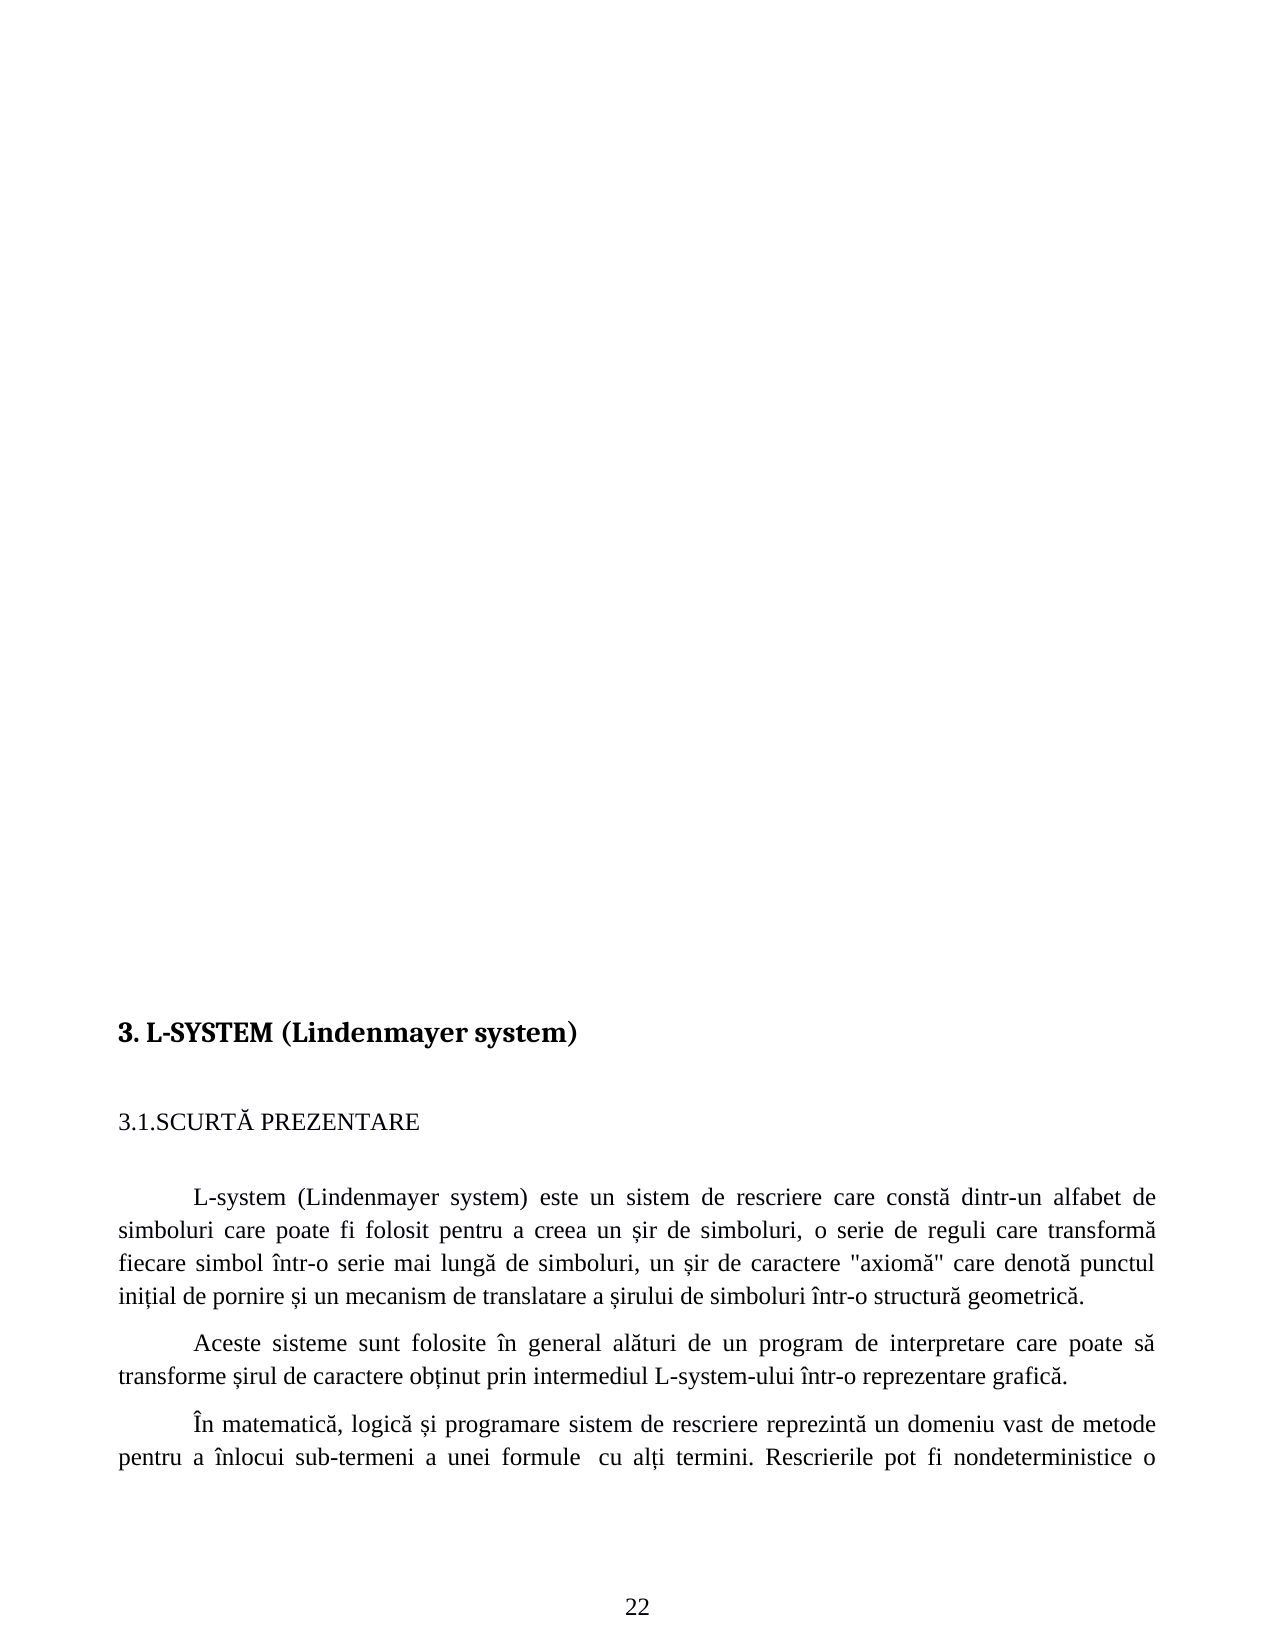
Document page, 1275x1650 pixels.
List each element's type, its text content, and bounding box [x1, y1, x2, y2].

subtitle 3.1.SCURTĂ PREZENTARE [118, 1107, 1157, 1136]
text Aceste sisteme sunt folosite în general alături de un program de interpretare care poate să transforme șirul de caractere obținut prin intermediul L-system-ului într-o reprezentare grafică. [118, 1328, 1157, 1390]
subtitle 3. L-SYSTEM (Lindenmayer system) [118, 1016, 1157, 1049]
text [118, 1409, 1157, 1442]
text L-system (Lindenmayer system) este un sistem de rescriere care constă dintr-un alfabet de simboluri care poate fi folosit pentru a creea un șir de simboluri, o serie de reguli care transformă fiecare simbol într-o serie mai lungă de simboluri, un șir de caractere "axiomă" care denotă punctul inițial de pornire și un mecanism de translatare a șirului de simboluri într-o structură geometrică. [118, 1182, 1157, 1309]
